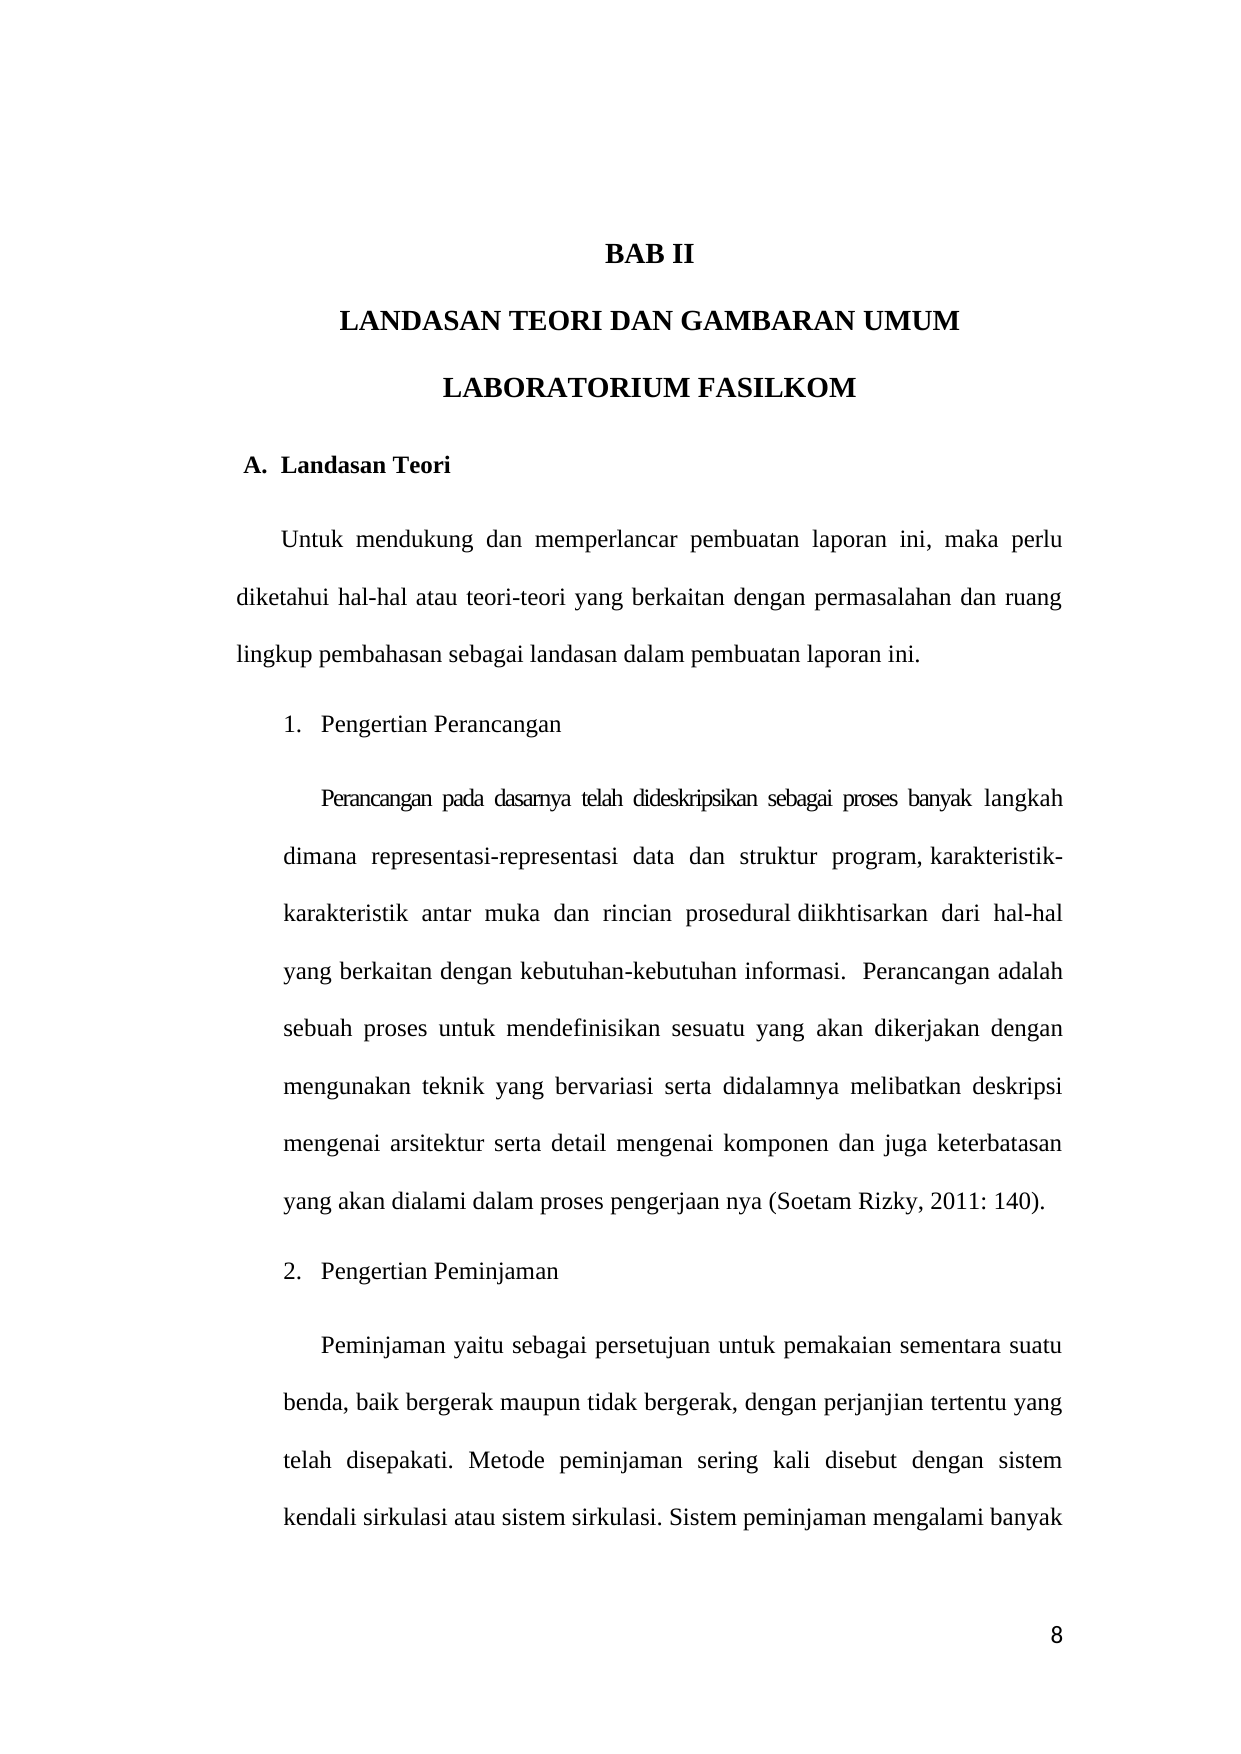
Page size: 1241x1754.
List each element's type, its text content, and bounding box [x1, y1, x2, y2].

text Untuk mendukung dan memperlancar pembuatan laporan ini, maka perlu diketahui hal-hal atau teori-teori yang berkaitan dengan permasalahan dan ruang lingkup pembahasan sebagai landasan dalam pembuatan laporan ini. [236, 524, 1063, 668]
list Landasan Teori [243, 450, 1063, 479]
list Pengertian Peminjaman [283, 1256, 1063, 1284]
list Pengertian Perancangan [283, 709, 1063, 738]
text BAB II [236, 236, 1063, 270]
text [283, 1330, 1063, 1531]
text Perancangan pada dasarnya telah dideskripsikan sebagai proses banyak langkah dimana representasi-representasi data dan struktur program, karakteristik-karakteristik antar muka dan rincian prosedural diikhtisarkan dari hal-hal yang berkaitan dengan kebutuhan-kebutuhan informasi. Perancangan adalah sebuah proses untuk mendefinisikan sesuatu yang akan dikerjakan dengan mengunakan teknik yang bervariasi serta didalamnya melibatkan deskripsi mengenai arsitektur serta detail mengenai komponen dan juga keterbatasan yang akan dialami dalam proses pengerjaan nya (Soetam Rizky, 2011: 140). [283, 783, 1063, 1214]
text LANDASAN TEORI DAN GAMBARAN UMUM LABORATORIUM FASILKOM [236, 303, 1063, 404]
